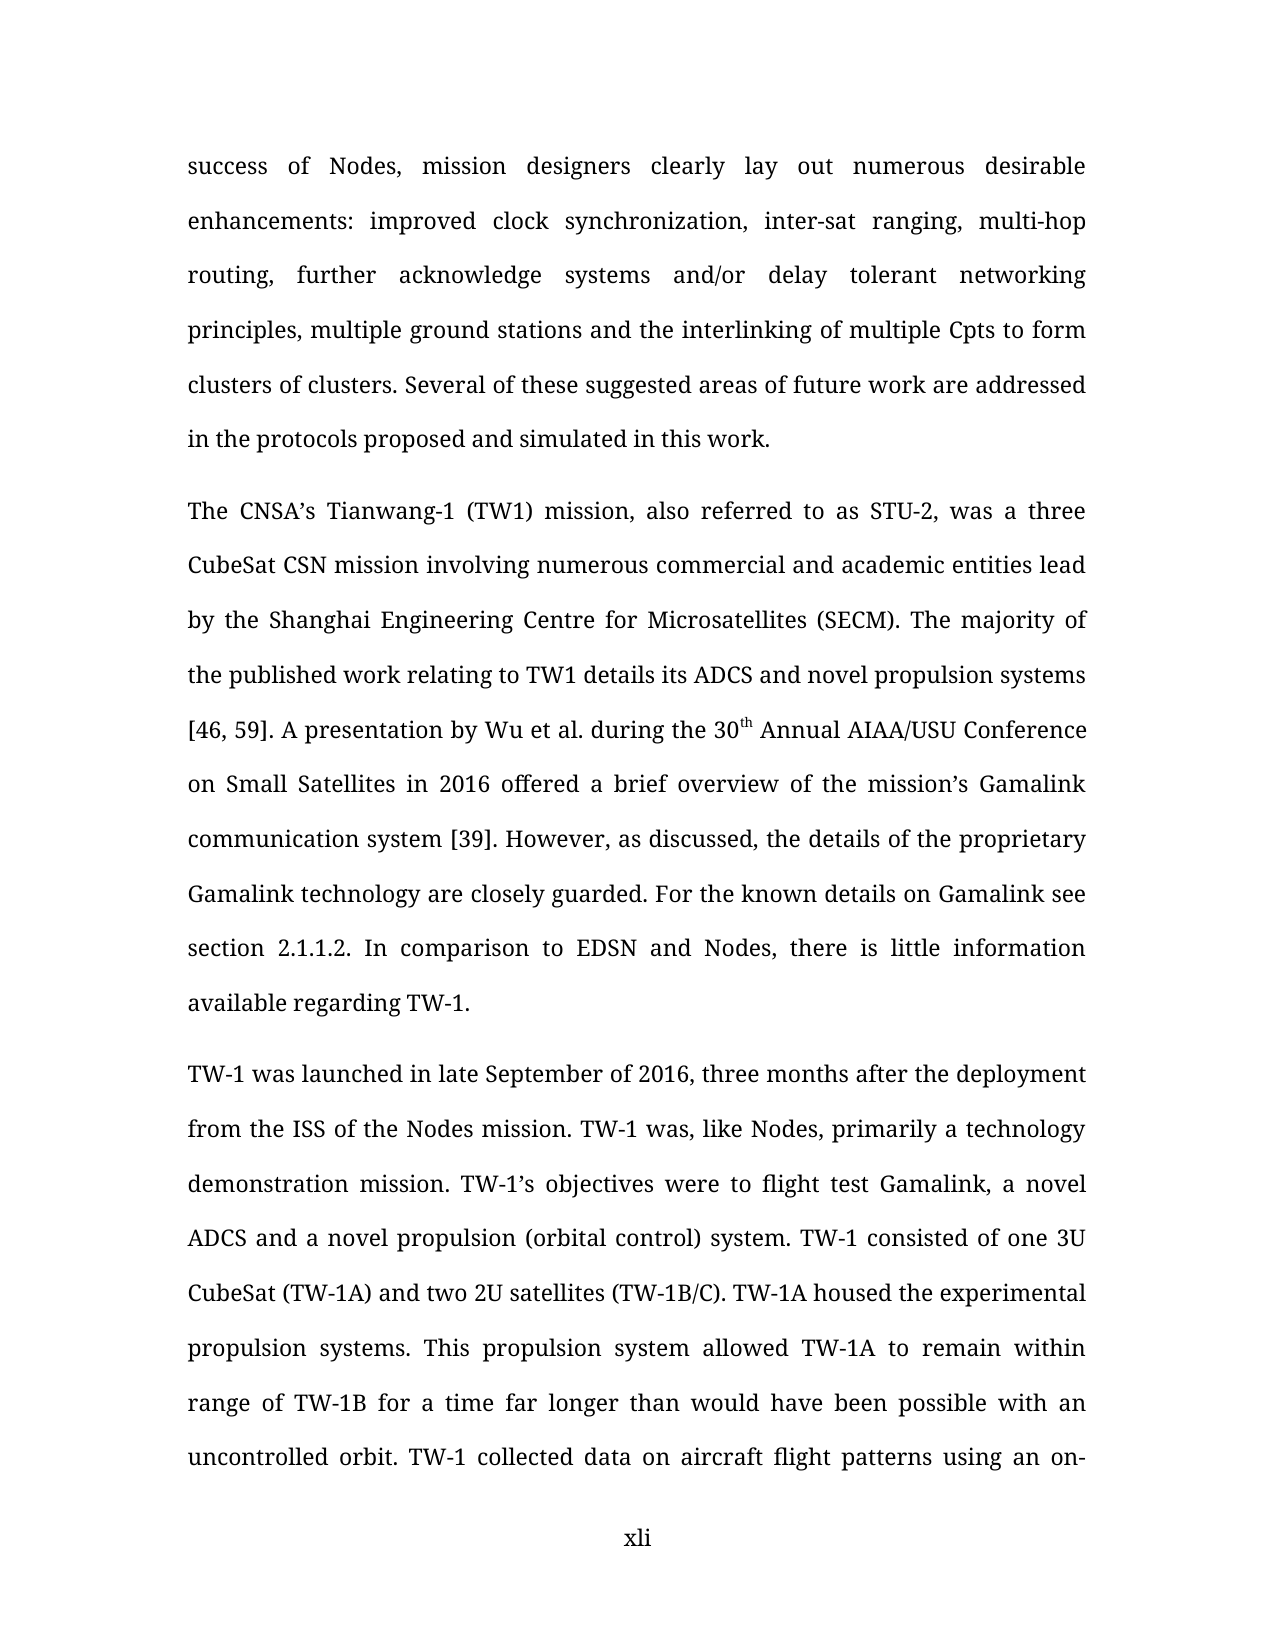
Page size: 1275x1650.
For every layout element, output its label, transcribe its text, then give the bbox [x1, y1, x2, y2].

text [187, 150, 1087, 455]
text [187, 1058, 1087, 1472]
text The CNSA’s Tianwang-1 (TW1) mission, also referred to as STU-2, was a three CubeSat CSN mission involving numerous commercial and academic entities lead by the Shanghai Engineering Centre for Microsatellites (SECM). The majority of the published work relating to TW1 details its ADCS and novel propulsion systems [46, 59]. A presentation by Wu et al. during the 30th Annual AIAA/USU Conference on Small Satellites in 2016 offered a brief overview of the mission’s Gamalink communication system [39]. However, as discussed, the details of the proprietary Gamalink technology are closely guarded. For the known details on Gamalink see section 2.1.1.2. In comparison to EDSN and Nodes, there is little information available regarding TW-1. [187, 495, 1087, 1018]
